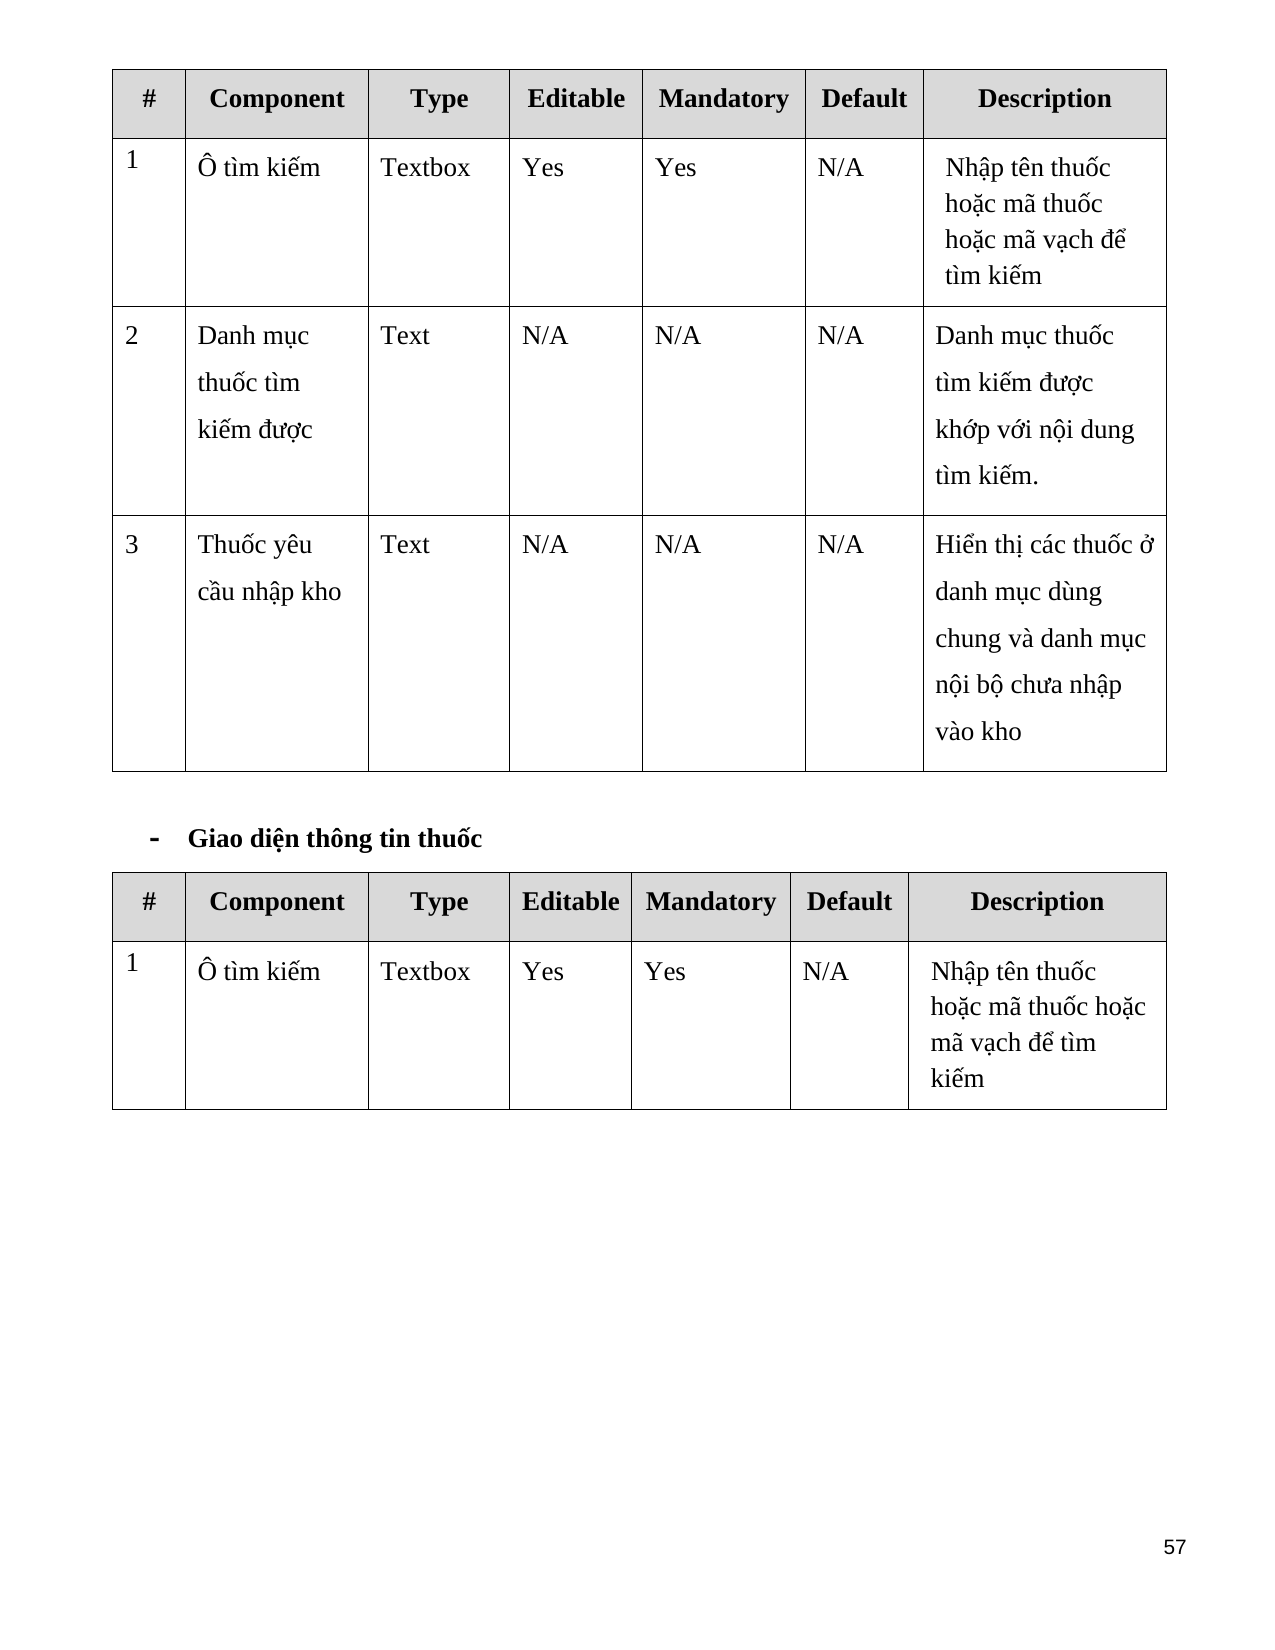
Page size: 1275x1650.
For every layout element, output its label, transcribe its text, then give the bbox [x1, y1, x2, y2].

table_header Type [369, 70, 509, 138]
table_cell Nhập tên thuốc hoặc mã thuốc hoặc mã vạch để tìm kiếm [924, 139, 1166, 306]
table_cell N/A [643, 516, 805, 771]
table_cell N/A [806, 307, 923, 515]
list Giao diện thông tin thuốc [150, 822, 1186, 853]
table_cell Danh mục thuốc tìm kiếm được [186, 307, 368, 515]
table_header # [113, 70, 185, 138]
table_header Editable [510, 70, 642, 138]
table_header Description [909, 873, 1166, 941]
table_header Component [186, 70, 368, 138]
table_header Default [806, 70, 923, 138]
table_cell Ô tìm kiếm [186, 942, 368, 1109]
table_header # [113, 873, 185, 941]
table_cell Textbox [369, 139, 509, 306]
table_cell 1 [113, 942, 185, 1109]
table_cell Yes [510, 942, 631, 1109]
table_header Description [924, 70, 1166, 138]
table_cell Text [369, 307, 509, 515]
table_header Component [186, 873, 368, 941]
table_cell Thuốc yêu cầu nhập kho [186, 516, 368, 771]
table_cell Ô tìm kiếm [186, 139, 368, 306]
table_cell N/A [510, 516, 642, 771]
table_cell N/A [510, 307, 642, 515]
table_header Mandatory [632, 873, 790, 941]
table_cell 1 [113, 139, 185, 306]
table_cell Textbox [369, 942, 509, 1109]
table_header Default [791, 873, 908, 941]
table_header Mandatory [643, 70, 805, 138]
table_cell Yes [510, 139, 642, 306]
table_cell Nhập tên thuốc hoặc mã thuốc hoặc mã vạch để tìm kiếm [909, 942, 1166, 1109]
table_header Editable [510, 873, 631, 941]
table_cell 2 [113, 307, 185, 515]
table_cell N/A [791, 942, 908, 1109]
table_cell Yes [643, 139, 805, 306]
table_cell N/A [806, 139, 923, 306]
table_cell N/A [806, 516, 923, 771]
table_cell Yes [632, 942, 790, 1109]
table_cell 3 [113, 516, 185, 771]
table_cell Danh mục thuốc tìm kiếm được khớp với nội dung tìm kiếm. [924, 307, 1166, 515]
table_header Type [369, 873, 509, 941]
table_cell Text [369, 516, 509, 771]
table_cell N/A [643, 307, 805, 515]
table_cell Hiển thị các thuốc ở danh mục dùng chung và danh mục nội bộ chưa nhập vào kho [924, 516, 1166, 771]
